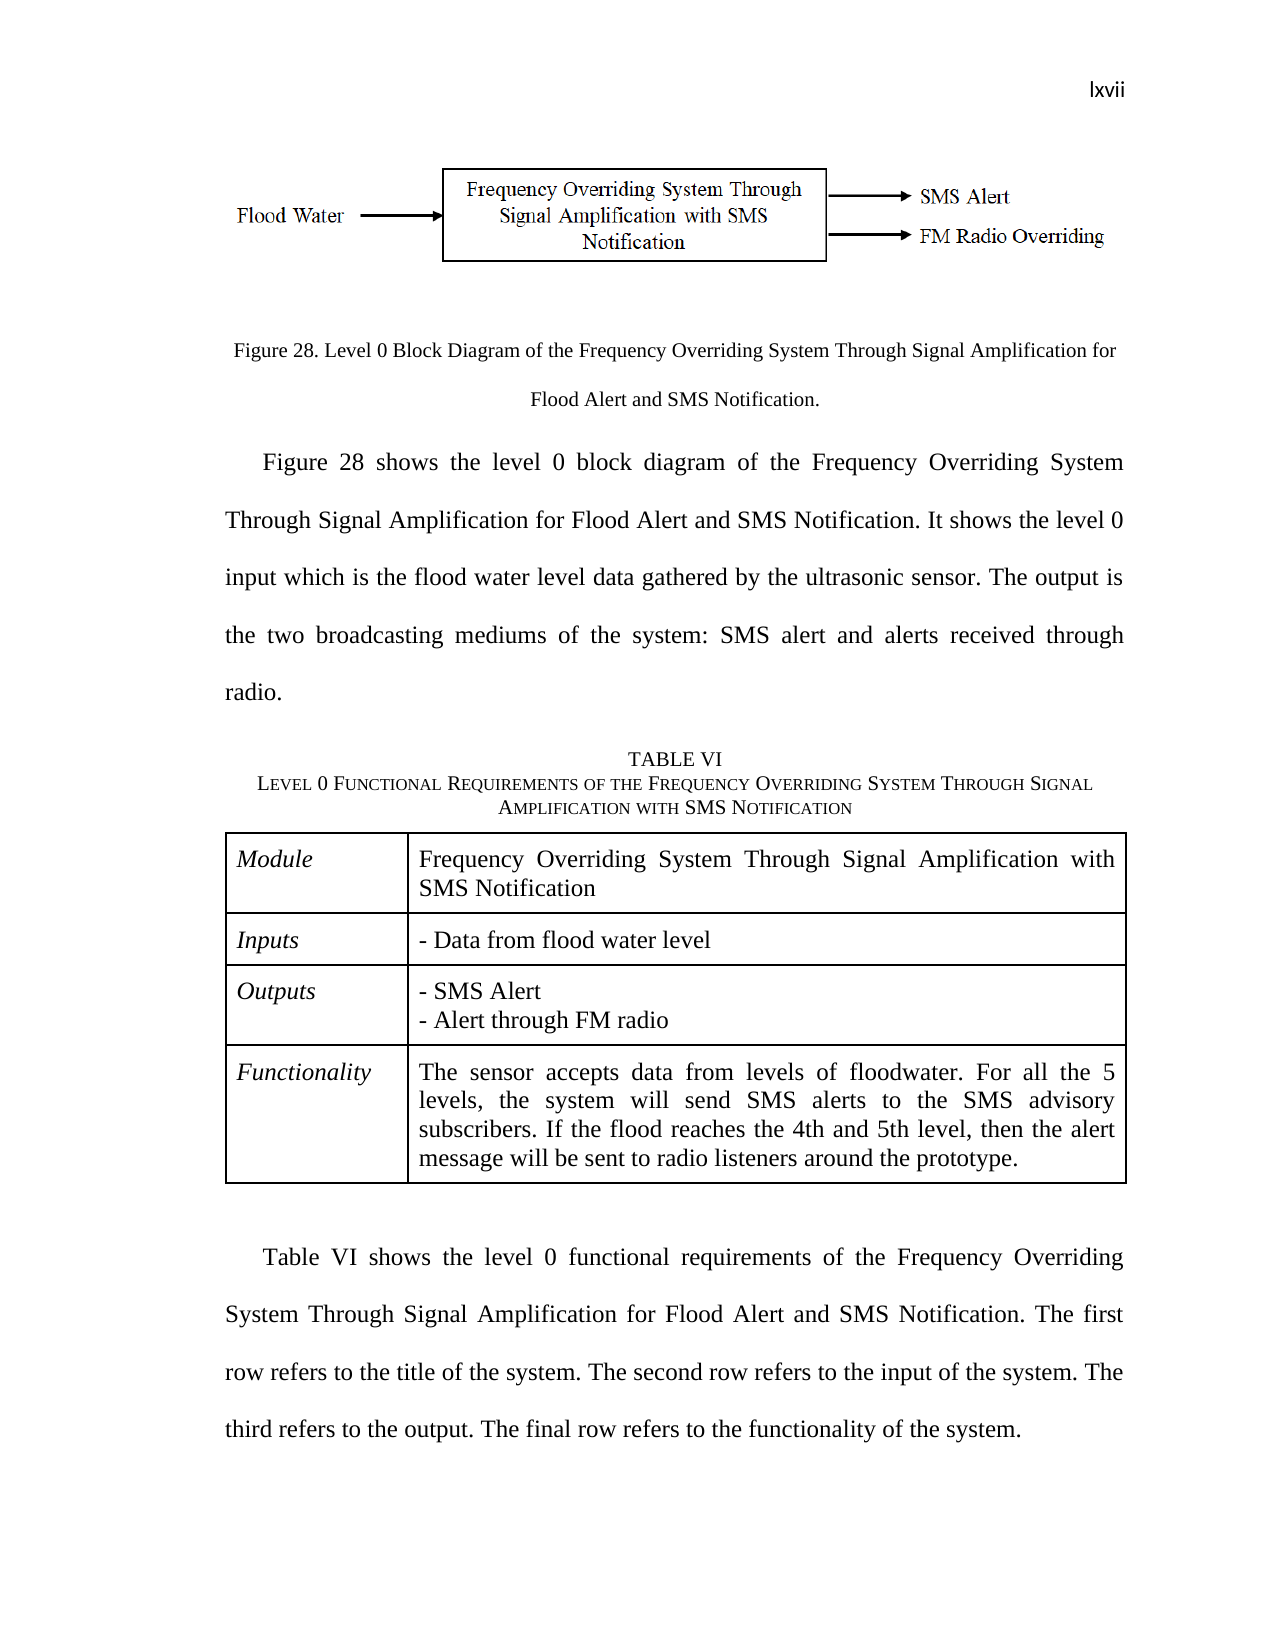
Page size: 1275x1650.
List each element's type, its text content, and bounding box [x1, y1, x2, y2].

text Table VI shows the level 0 functional requirements of the Frequency Overriding System Through Signal Amplification for Flood Alert and SMS Notification. The first row refers to the title of the system. The second row refers to the input of the system. The third refers to the output. The final row refers to the functionality of the system. [225, 1242, 1125, 1443]
text Figure 28 shows the level 0 block diagram of the Frequency Overriding System Through Signal Amplification for Flood Alert and SMS Notification. It shows the level 0 input which is the flood water level data gathered by the ultrasonic sensor. The output is the two broadcasting mediums of the system: SMS alert and alerts received through radio. [225, 447, 1125, 706]
picture [225, 150, 1125, 286]
table_cell Functionality [227, 1046, 407, 1182]
table_cell - SMS Alert - Alert through FM radio [409, 966, 1125, 1044]
subtitle Figure 28. Level 0 Block Diagram of the Frequency Overriding System Through Signal Amplification for Flood Alert and SMS Notification. [225, 338, 1125, 411]
table_cell - Data from flood water level [409, 914, 1125, 964]
table_header Module [227, 834, 407, 912]
table_header Frequency Overriding System Through Signal Amplification with SMS Notification [409, 834, 1125, 912]
table_cell The sensor accepts data from levels of floodwater. For all the 5 levels, the system will send SMS alerts to the SMS advisory subscribers. If the flood reaches the 4th and 5th level, then the alert message will be sent to radio listeners around the prototype. [409, 1046, 1125, 1182]
table_cell Outputs [227, 966, 407, 1044]
table_cell Inputs [227, 914, 407, 964]
subtitle TABLE VI Level 0 Functional Requirements of the Frequency Overriding System Through Signal Amplification with SMS Notification [225, 747, 1125, 819]
